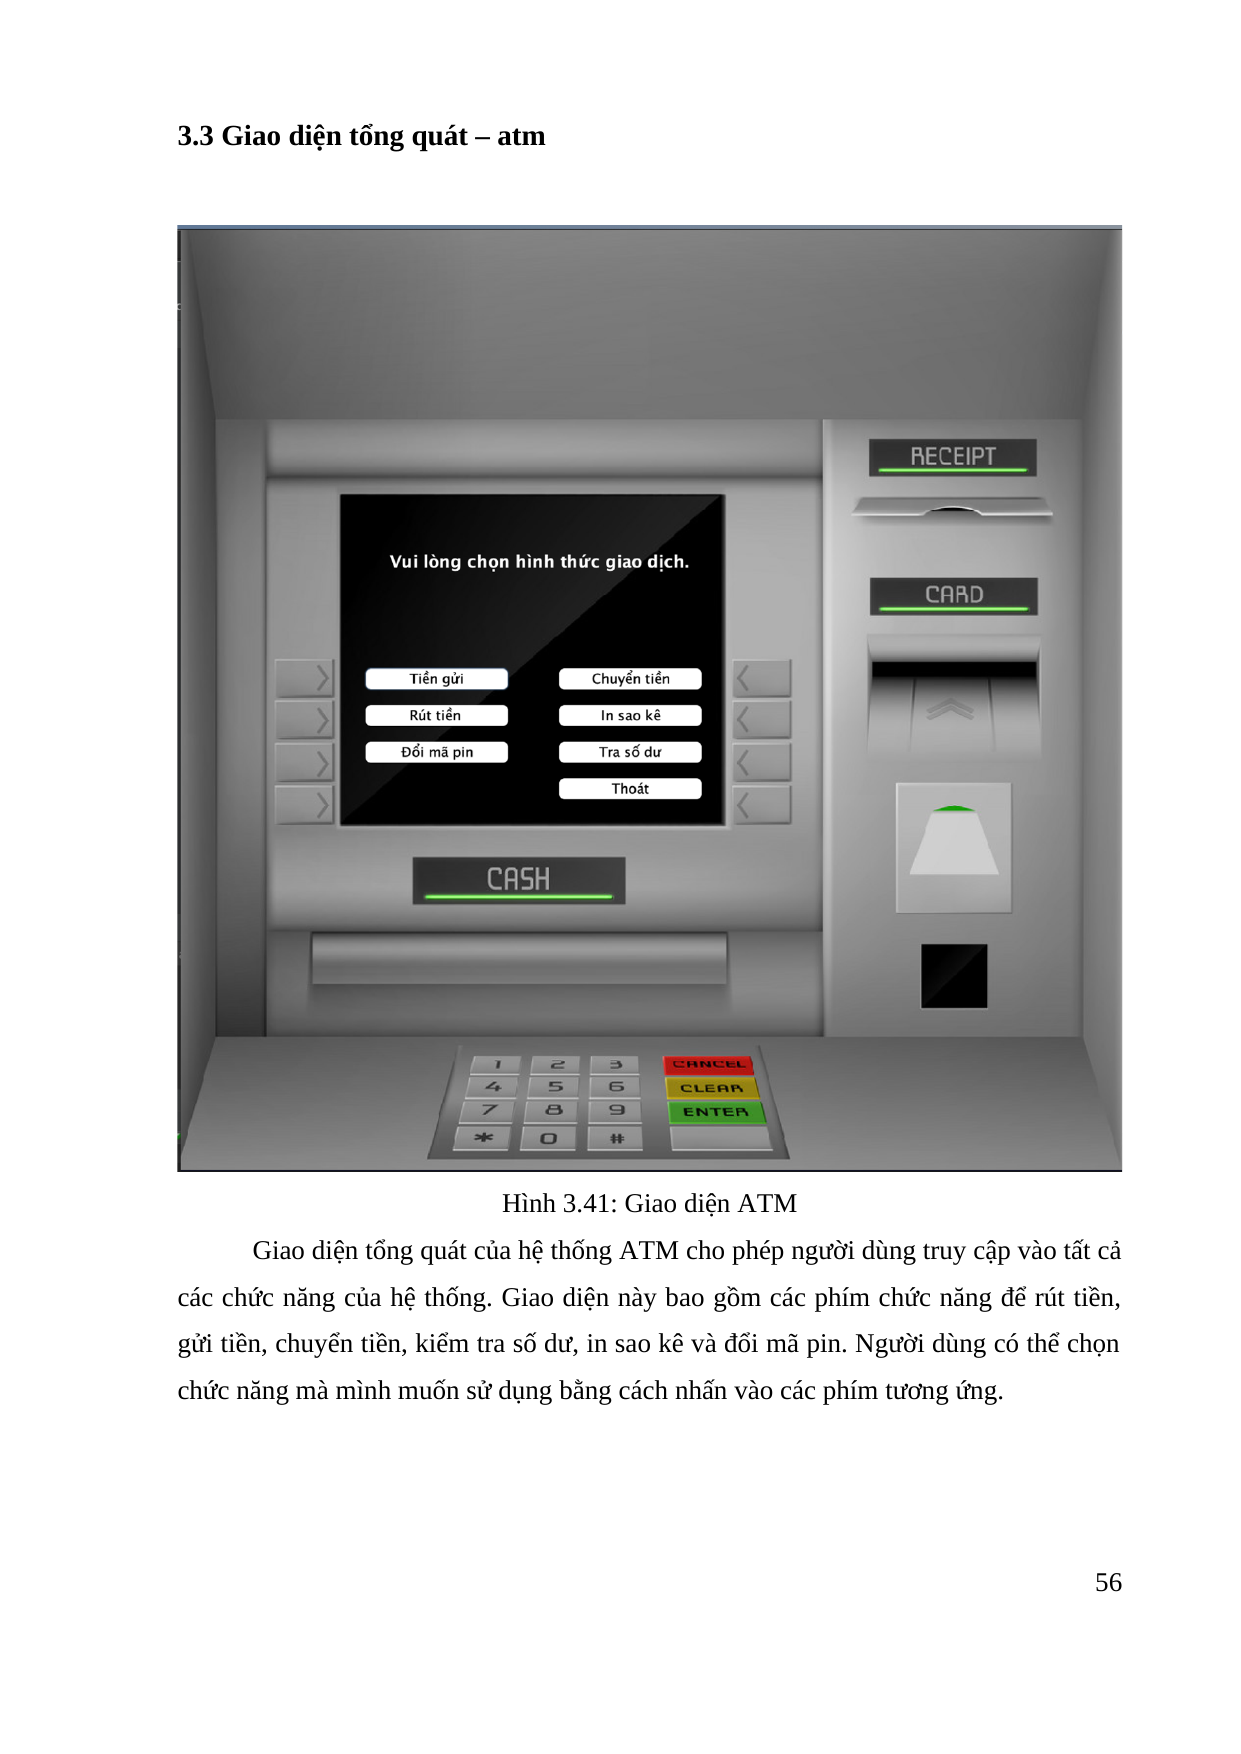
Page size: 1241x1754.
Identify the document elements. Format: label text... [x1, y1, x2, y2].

text Giao diện tổng quát của hệ thống ATM cho phép người dùng truy cập vào tất cả các chức năng của hệ thống. Giao diện này bao gồm các phím chức năng để rút tiền, gửi tiền, chuyển tiền, kiểm tra số dư, in sao kê và đổi mã pin. Người dùng có thể chọn chức năng mà mình muốn sử dụng bằng cách nhấn vào các phím tương ứng. [177, 1234, 1122, 1405]
subtitle 3.3 Giao diện tổng quát – atm [177, 118, 1122, 152]
picture [177, 225, 1123, 1172]
